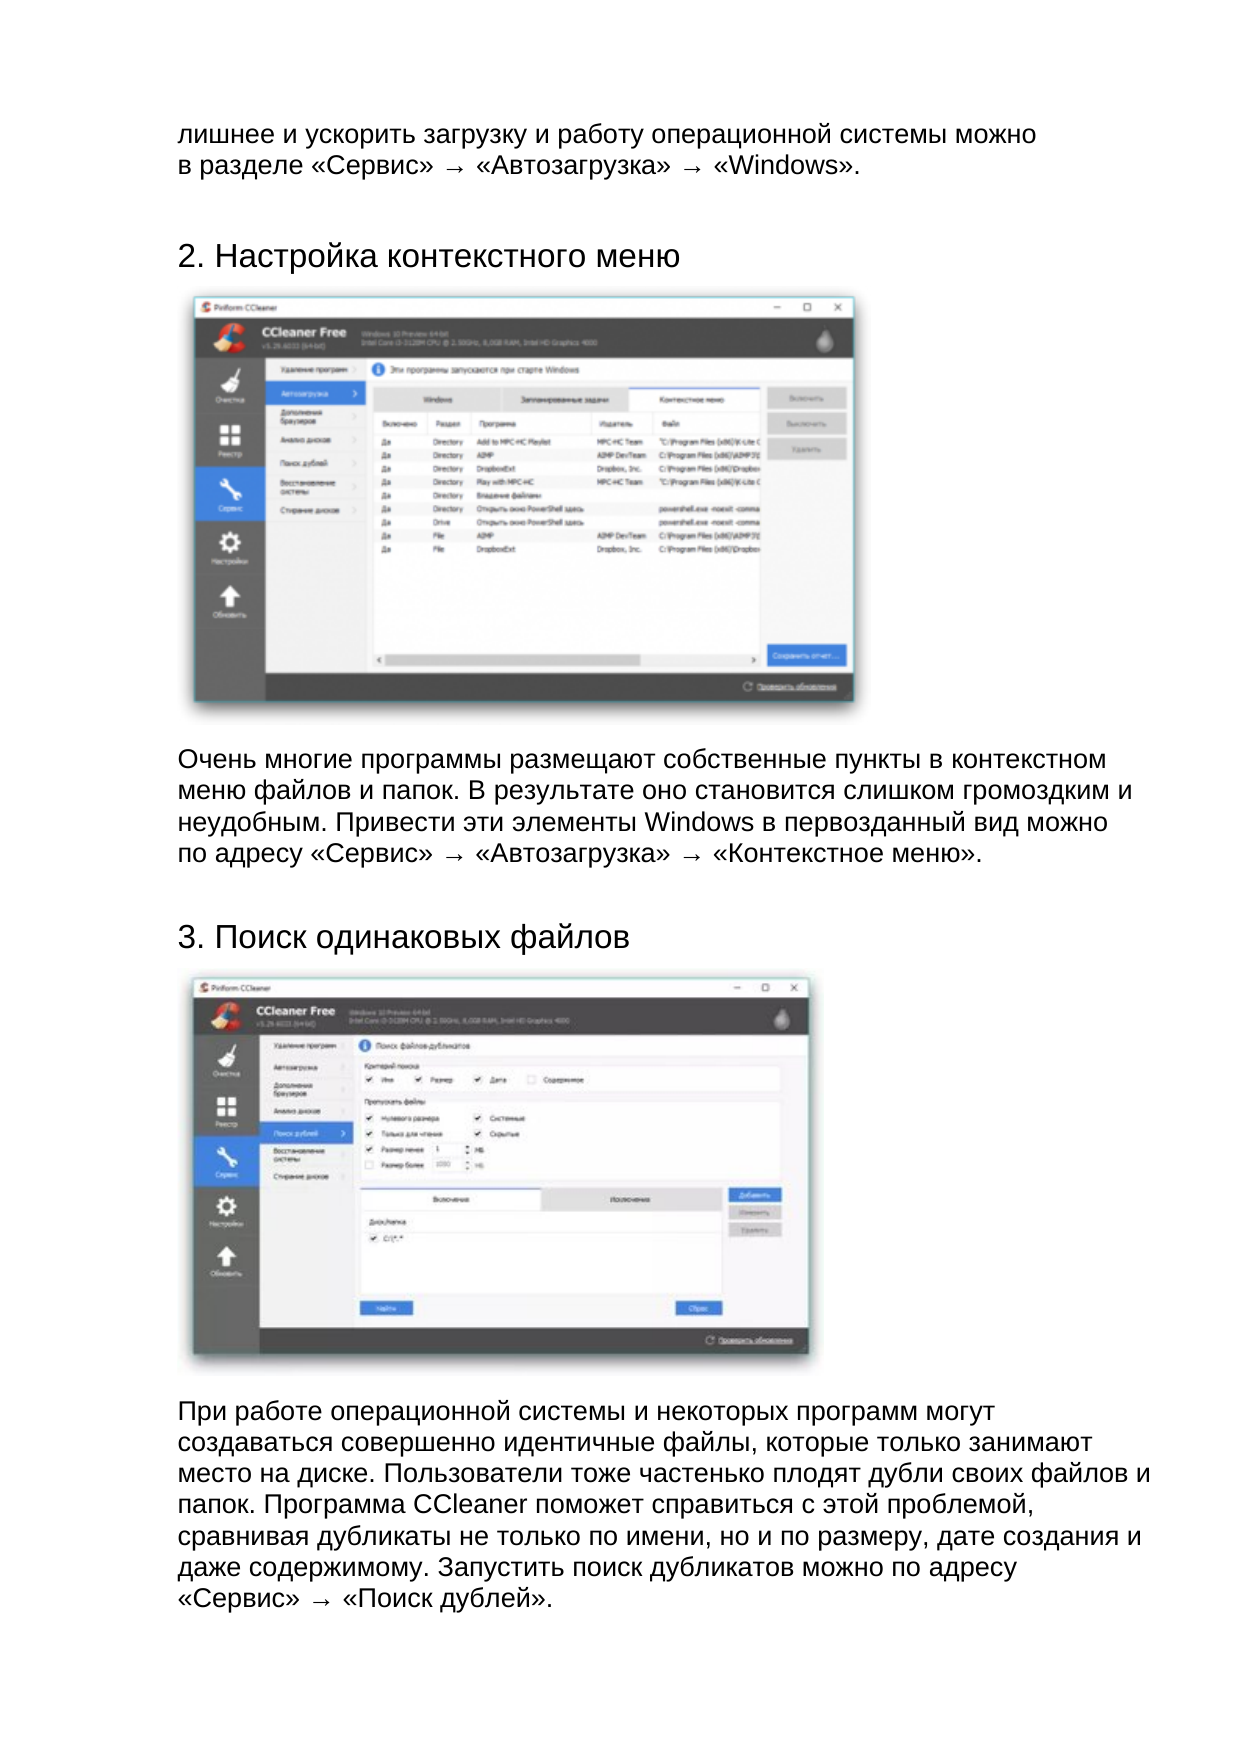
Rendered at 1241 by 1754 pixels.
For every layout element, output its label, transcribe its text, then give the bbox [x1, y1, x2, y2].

picture [177, 286, 871, 725]
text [177, 118, 1152, 181]
text 2. Настройка контекстного меню [177, 231, 1152, 274]
text 3. Поиск одинаковых файлов [177, 912, 1152, 956]
text Очень многие программы размещают собственные пункты в контекстном меню файлов и папок. В результате оно становится слишком громоздким и неудобным. Привести эти элементы Windows в первозданный вид можно по адресу «Сервис» → «Автозагрузка» → «Контекстное меню». [177, 743, 1152, 868]
text При работе операционной системы и некоторых программ могут создаваться совершенно идентичные файлы, которые только занимают место на диске. Пользователи тоже частенько плодят дубли своих файлов и папок. Программа CCleaner поможет справиться с этой проблемой, сравнивая дубликаты не только по имени, но и по размеру, дате создания и даже содержимому. Запустить поиск дубликатов можно по адресу «Сервис» → «Поиск дублей». [177, 1395, 1152, 1613]
picture [177, 968, 824, 1376]
